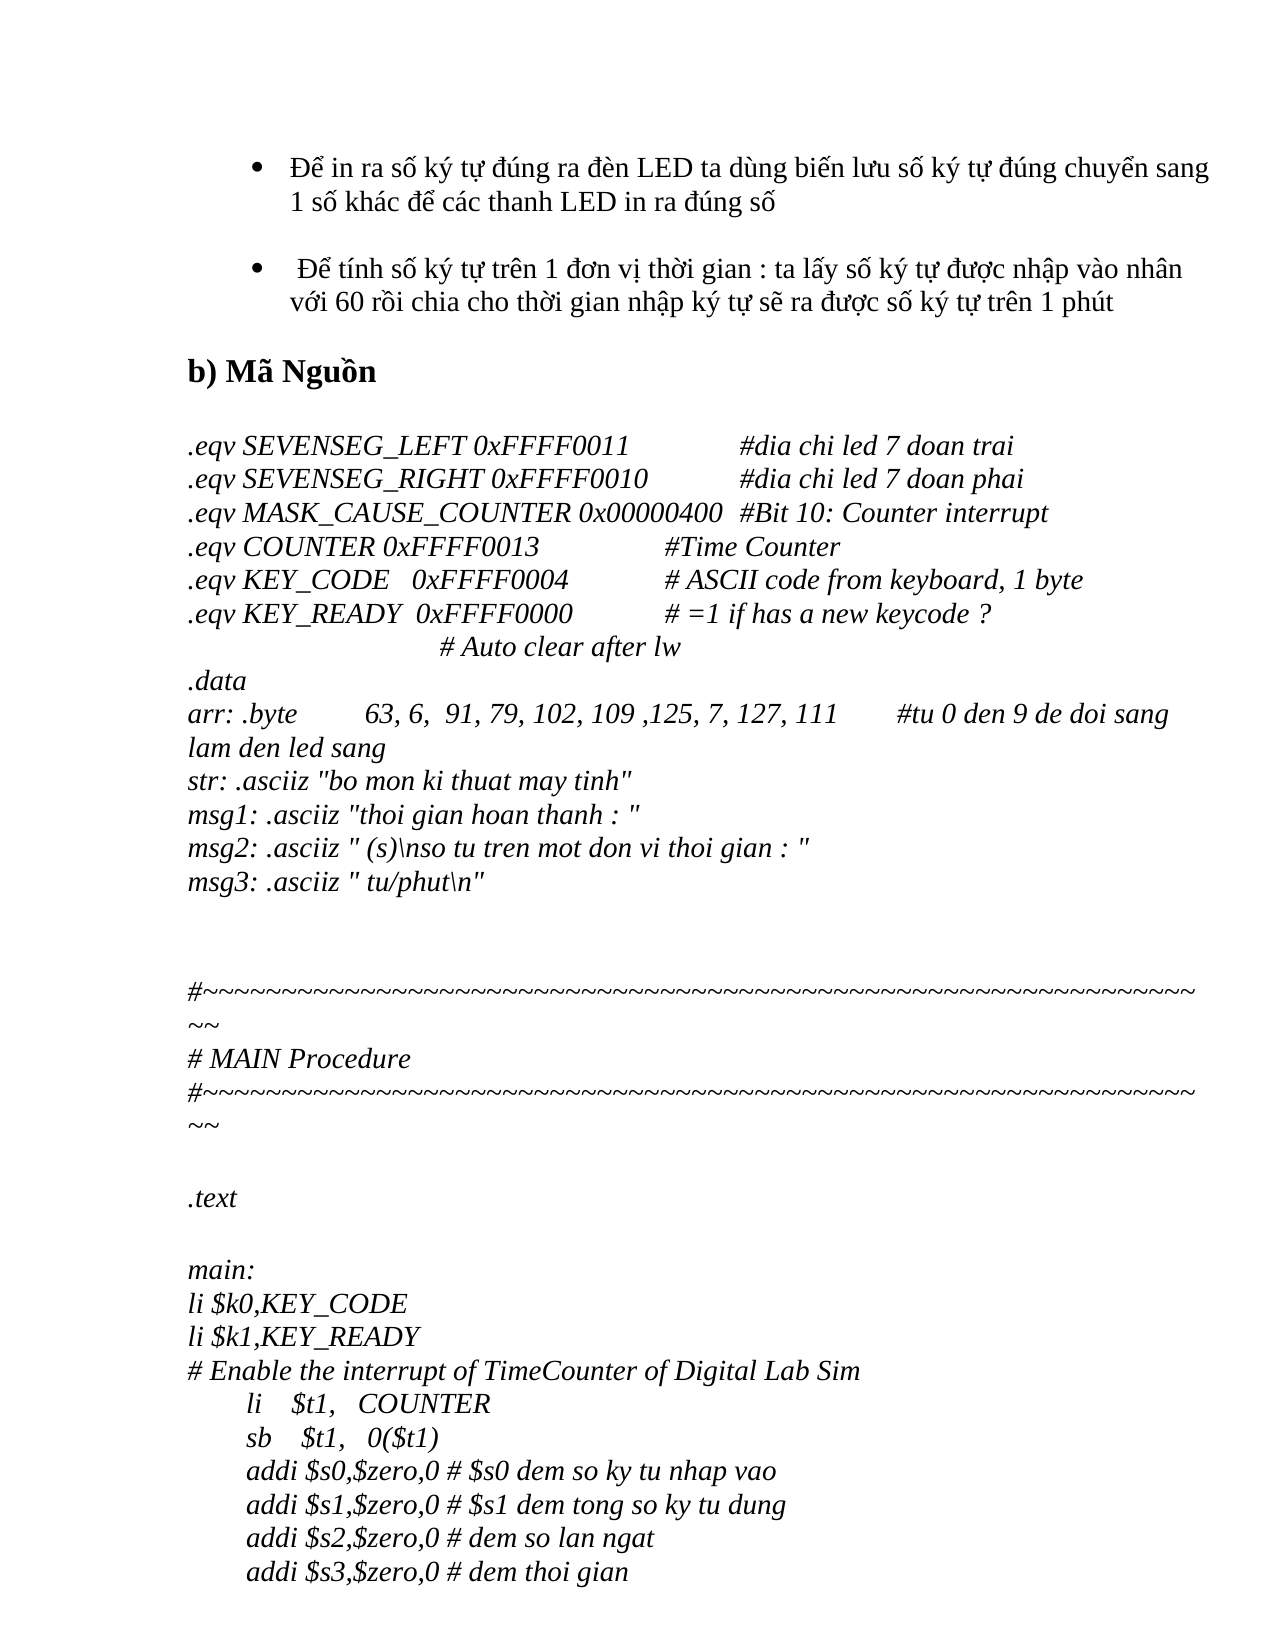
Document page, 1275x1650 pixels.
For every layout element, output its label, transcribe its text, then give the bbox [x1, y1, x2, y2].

subtitle msg2: .asciiz " (s)\nso tu tren mot don vi thoi gian : " [187, 831, 1210, 864]
subtitle #~~~~~~~~~~~~~~~~~~~~~~~~~~~~~~~~~~~~~~~~~~~~~~~~~~~~~~~~~~~~~~~~~ [187, 974, 1210, 1041]
subtitle .eqv COUNTER 0xFFFF0013 #Time Counter [187, 529, 1210, 562]
subtitle str: .asciiz "bo mon ki thuat may tinh" [187, 763, 1210, 797]
subtitle .text [187, 1180, 1210, 1214]
subtitle .eqv MASK_CAUSE_COUNTER 0x00000400 #Bit 10: Counter interrupt [187, 495, 1210, 529]
subtitle li $k0,KEY_CODE [187, 1286, 1210, 1319]
subtitle sb $t1, 0($t1) [187, 1420, 1210, 1453]
subtitle .eqv KEY_READY 0xFFFF0000 # =1 if has a new keycode ? [187, 596, 1210, 629]
subtitle .eqv SEVENSEG_RIGHT 0xFFFF0010 #dia chi led 7 doan phai [187, 462, 1210, 495]
subtitle # Enable the interrupt of TimeCounter of Digital Lab Sim [187, 1353, 1210, 1386]
subtitle addi $s0,$zero,0 # $s0 dem so ky tu nhap vao [187, 1453, 1210, 1487]
subtitle b) Mã Nguồn [187, 351, 1210, 428]
subtitle # Auto clear after lw [187, 629, 1210, 663]
subtitle arr: .byte 63, 6, 91, 79, 102, 109 ,125, 7, 127, 111 #tu 0 den 9 de doi sang lam den led sang [187, 696, 1210, 763]
subtitle #~~~~~~~~~~~~~~~~~~~~~~~~~~~~~~~~~~~~~~~~~~~~~~~~~~~~~~~~~~~~~~~~~ [187, 1075, 1210, 1142]
subtitle msg1: .asciiz "thoi gian hoan thanh : " [187, 797, 1210, 831]
subtitle li $t1, COUNTER [187, 1386, 1210, 1420]
subtitle # MAIN Procedure [187, 1041, 1210, 1075]
subtitle .eqv SEVENSEG_LEFT 0xFFFF0011 #dia chi led 7 doan trai [187, 428, 1210, 462]
subtitle .eqv KEY_CODE 0xFFFF0004 # ASCII code from keyboard, 1 byte [187, 562, 1210, 596]
subtitle Để in ra số ký tự đúng ra đèn LED ta dùng biến lưu số ký tự đúng chuyển sang 1 số khác để các thanh LED in ra đúng số [252, 150, 1210, 217]
subtitle Để tính số ký tự trên 1 đơn vị thời gian : ta lấy số ký tự được nhập vào nhân với 60 rồi chia cho thời gian nhập ký tự sẽ ra được số ký tự trên 1 phút [252, 251, 1210, 318]
subtitle addi $s2,$zero,0 # dem so lan ngat [187, 1521, 1210, 1554]
subtitle addi $s1,$zero,0 # $s1 dem tong so ky tu dung [187, 1487, 1210, 1521]
subtitle main: [187, 1252, 1210, 1286]
subtitle li $k1,KEY_READY [187, 1319, 1210, 1353]
subtitle addi $s3,$zero,0 # dem thoi gian [187, 1554, 1210, 1588]
subtitle msg3: .asciiz " tu/phut\n" [187, 864, 1210, 898]
subtitle .data [187, 663, 1210, 696]
